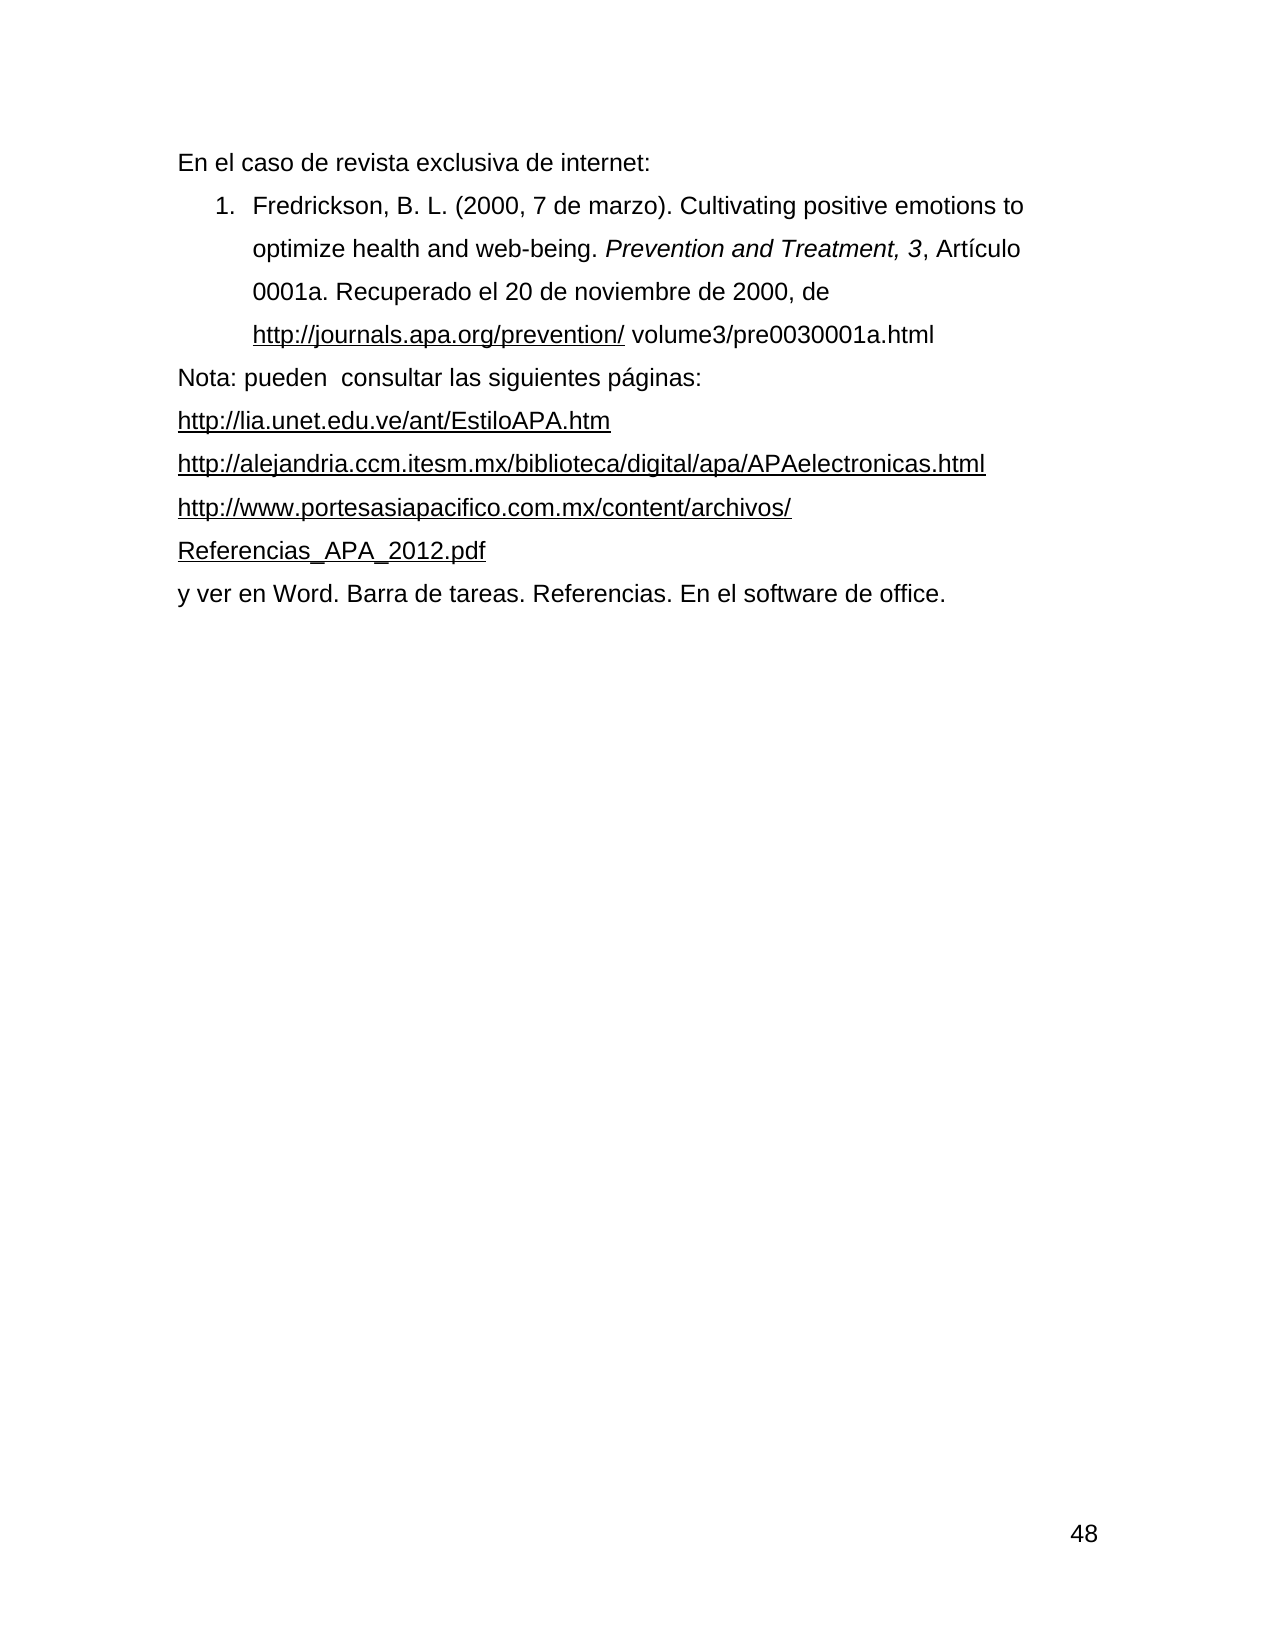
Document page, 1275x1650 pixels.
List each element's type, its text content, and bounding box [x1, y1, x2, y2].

list Fredrickson, B. L. (2000, 7 de marzo). Cultivating positive emotions to optimize health and web-being. Prevention and Treatment, 3, Artículo 0001a. Recuperado el 20 de noviembre de 2000, de http://journals.apa.org/prevention/ volume3/pre0030001a.html [215, 191, 1098, 349]
text http://www.portesasiapacifico.com.mx/content/archivos/Referencias_APA_2012.pdf [177, 493, 1098, 564]
text http://alejandria.ccm.itesm.mx/biblioteca/digital/apa/APAelectronicas.html [177, 449, 1098, 478]
text http://lia.unet.edu.ve/ant/EstiloAPA.htm [177, 406, 1098, 435]
text y ver en Word. Barra de tareas. Referencias. En el software de office. [177, 579, 1098, 608]
text Nota: pueden consultar las siguientes páginas: [177, 363, 1098, 392]
text En el caso de revista exclusiva de internet: [177, 148, 1098, 176]
